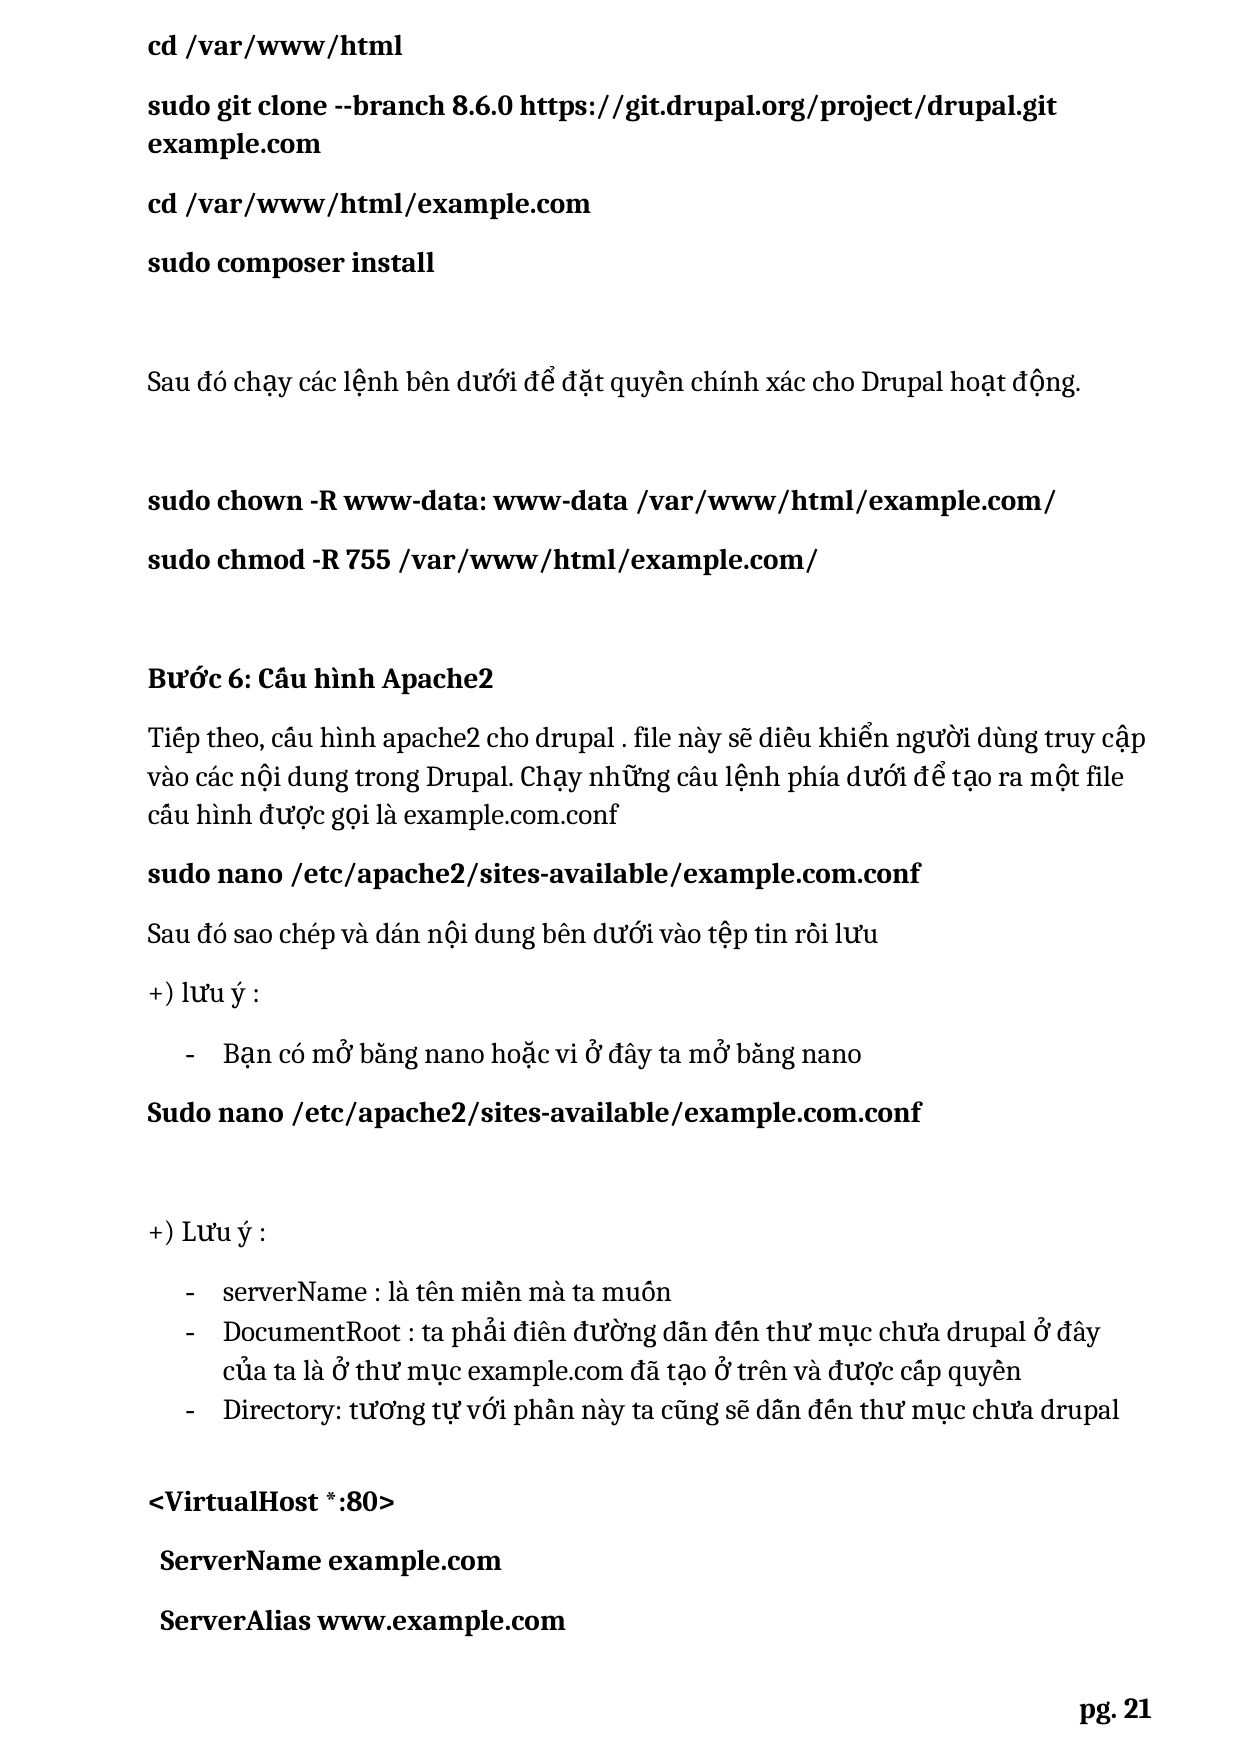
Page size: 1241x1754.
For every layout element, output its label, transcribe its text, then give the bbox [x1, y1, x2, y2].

text sudo composer install [148, 246, 1152, 280]
list DocumentRoot : ta phải điên đường dẫn đến thư mục chưa drupal ở đây của ta là ở thư mục example.com đã tạo ở trên và được cấp quyền [185, 1314, 1152, 1387]
list Directory: tương tự với phần này ta cũng sẽ dẫn đến thư mục chưa drupal [185, 1392, 1152, 1427]
text sudo chown -R www-data: www-data /var/www/html/example.com/ [148, 484, 1152, 517]
text Sau đó chạy các lệnh bên dưới để đặt quyền chính xác cho Drupal hoạt động. [148, 365, 1152, 398]
text +) lưu ý : [148, 976, 1152, 1010]
list serverName : là tên miền mà ta muốn [185, 1274, 1152, 1309]
text ServerAlias www.example.com [148, 1604, 1152, 1637]
text +) Lưu ý : [148, 1215, 1152, 1249]
text cd /var/www/html/example.com [148, 187, 1152, 220]
text Sau đó sao chép và dán nội dung bên dưới vào tệp tin rồi lưu [148, 917, 1152, 951]
text ServerName example.com [148, 1544, 1152, 1578]
text Bước 6: Cấu hình Apache2 [148, 662, 1152, 695]
text sudo nano /etc/apache2/sites-available/example.com.conf [148, 858, 1152, 891]
text cd /var/www/html [148, 29, 1152, 63]
text Tiếp theo, cấu hình apache2 cho drupal . file này sẽ diều khiển người dùng truy cập vào các nội dung trong Drupal. Chạy những câu lệnh phía dưới để tạo ra một file cấu hình được gọi là example.com.conf [148, 721, 1152, 832]
text <VirtualHost *:80> [148, 1485, 1152, 1518]
text Sudo nano /etc/apache2/sites-available/example.com.conf [148, 1096, 1152, 1130]
list Bạn có mở bằng nano hoặc vi ở đây ta mở bằng nano [185, 1036, 1152, 1070]
text sudo git clone --branch 8.6.0 https://git.drupal.org/project/drupal.git example.com [148, 89, 1152, 161]
text sudo chmod -R 755 /var/www/html/example.com/ [148, 543, 1152, 577]
